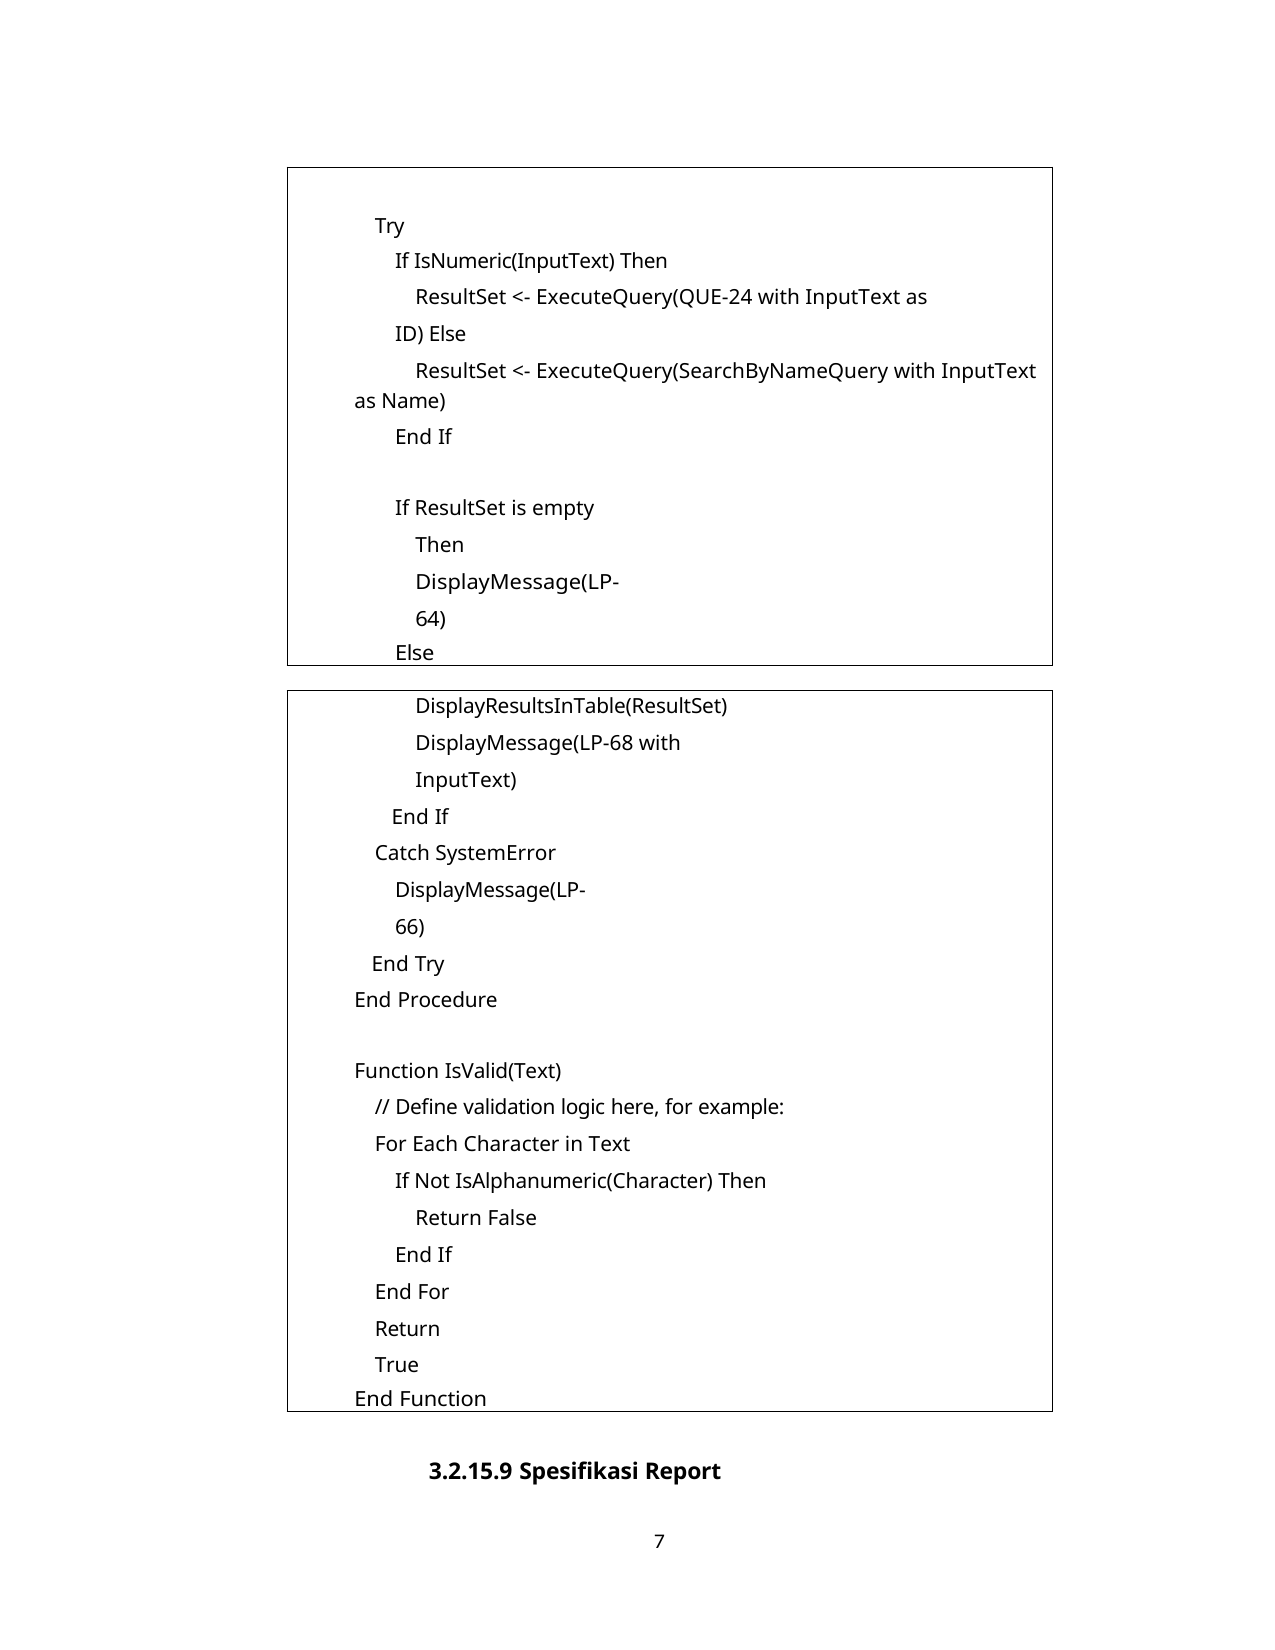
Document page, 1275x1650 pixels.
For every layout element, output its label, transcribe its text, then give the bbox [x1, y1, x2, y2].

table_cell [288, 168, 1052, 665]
subtitle Spesifikasi Report [429, 1455, 1167, 1486]
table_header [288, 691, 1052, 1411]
